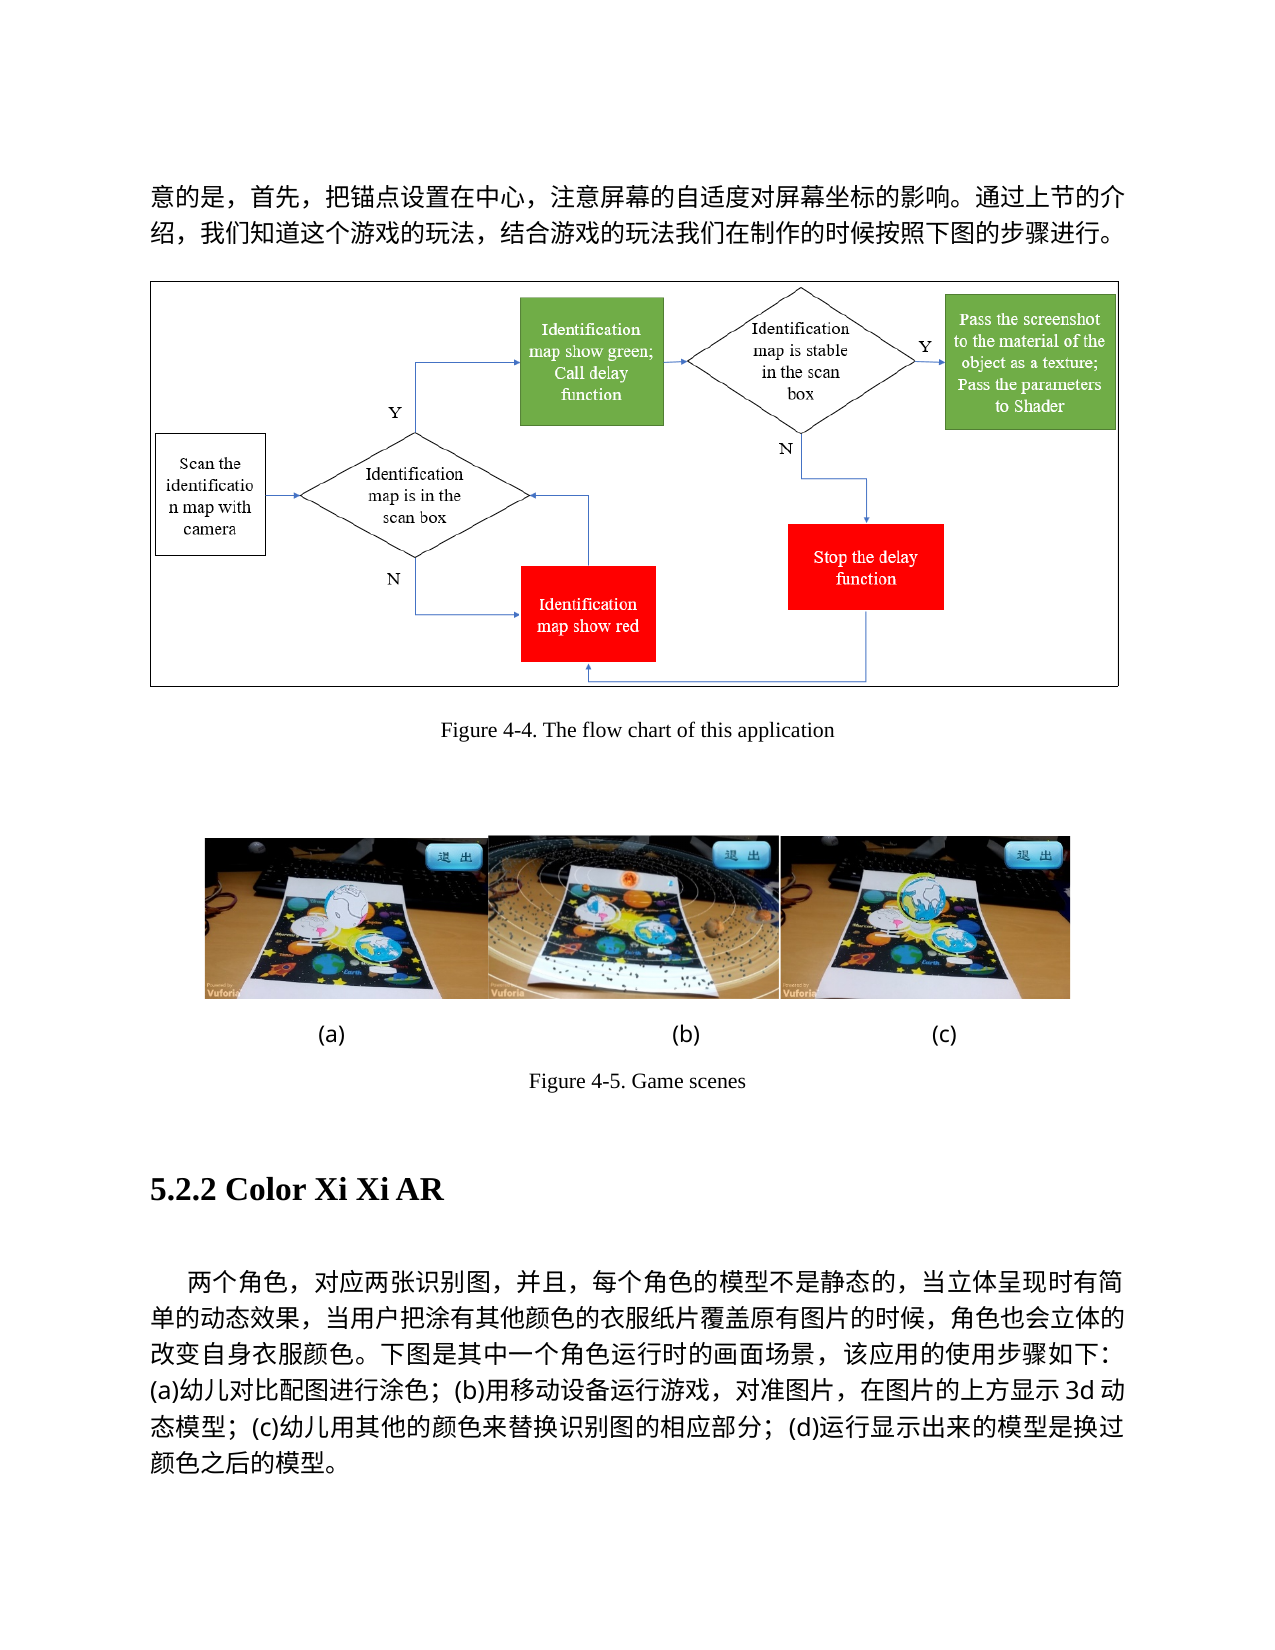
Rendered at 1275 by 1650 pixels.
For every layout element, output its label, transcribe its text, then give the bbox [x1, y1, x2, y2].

text (a) (b) (c) [150, 1017, 1125, 1049]
text Figure 4-5. Game scenes [150, 1068, 1125, 1093]
text 5.2.2 Color Xi Xi AR [150, 1169, 1125, 1207]
text Figure 4-4. The flow chart of this application [150, 717, 1125, 743]
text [150, 177, 1125, 250]
picture [204, 838, 488, 999]
picture [489, 836, 778, 999]
picture [780, 836, 1071, 999]
text 两个角色，对应两张识别图，并且，每个角色的模型不是静态的，当立体呈现时有简单的动态效果，当用户把涂有其他颜色的衣服纸片覆盖原有图片的时候，角色也会立体的改变自身衣服颜色。下图是其中一个角色运行时的画面场景，该应用的使用步骤如下：(a)幼儿对比配图进行涂色；(b)用移动设备运行游戏，对准图片，在图片的上方显示3d动态模型；(c)幼儿用其他的颜色来替换识别图的相应部分；(d)运行显示出来的模型是换过颜色之后的模型。 [150, 1262, 1125, 1479]
picture [151, 282, 1118, 686]
